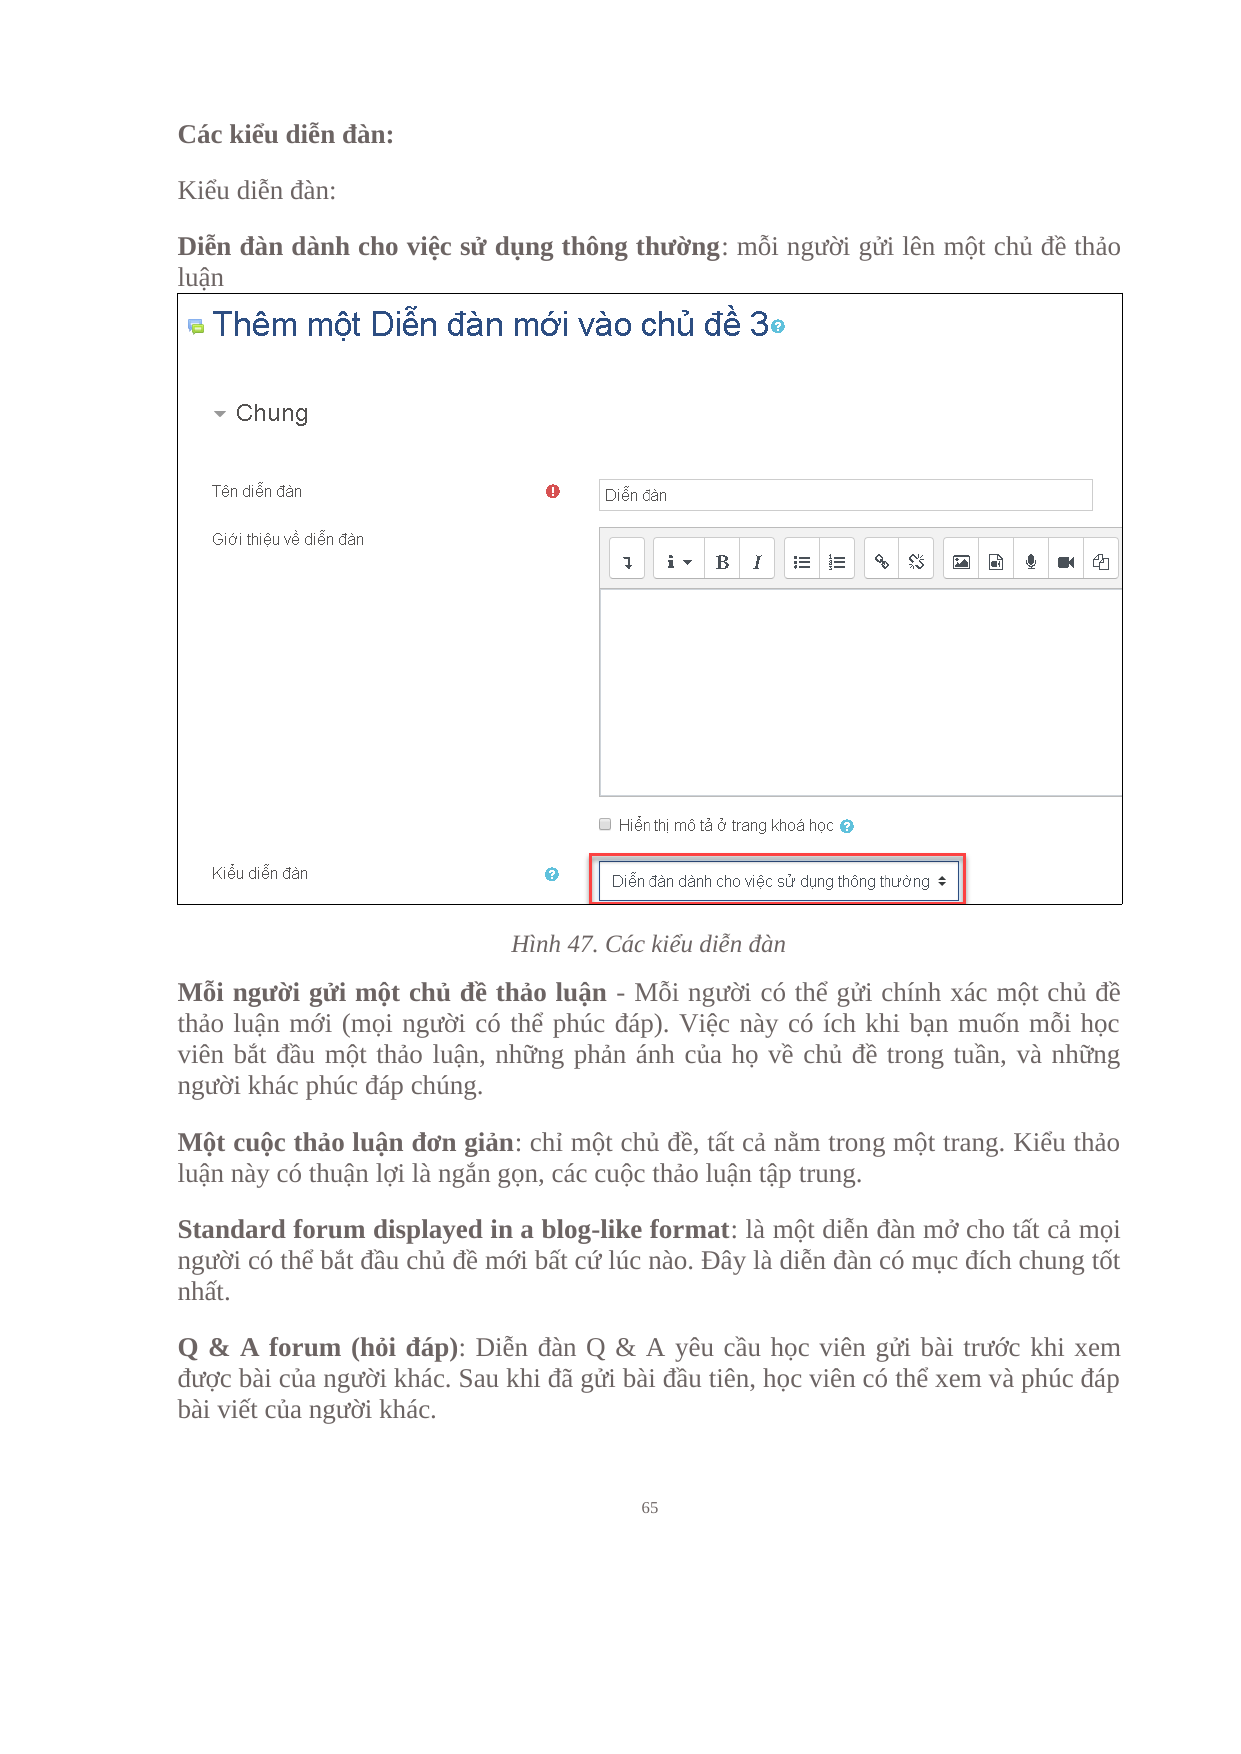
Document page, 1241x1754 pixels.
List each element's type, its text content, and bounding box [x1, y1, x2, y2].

text Standard forum displayed in a blog-like format: là một diễn đàn mở cho tất cả mọi người có thể bắt đầu chủ đề mới bất cứ lúc nào. Đây là diễn đàn có mục đích chung tốt nhất. [177, 1213, 1122, 1306]
text Q & A forum (hỏi đáp): Diễn đàn Q & A yêu cầu học viên gửi bài trước khi xem được bài của người khác. Sau khi đã gửi bài đầu tiên, học viên có thể xem và phúc đáp bài viết của người khác. [177, 1331, 1122, 1425]
text Một cuộc thảo luận đơn giản: chỉ một chủ đề, tất cả nằm trong một trang. Kiểu thảo luận này có thuận lợi là ngắn gọn, các cuộc thảo luận tập trung. [177, 1126, 1122, 1188]
text Kiểu diễn đàn: [177, 174, 1122, 205]
text Diễn đàn dành cho việc sử dụng thông thường: mỗi người gửi lên một chủ đề thảo luận [177, 230, 1122, 292]
text Mỗi người gửi một chủ đề thảo luận - Mỗi người có thể gửi chính xác một chủ đề thảo luận mới (mọi người có thể phúc đáp). Việc này có ích khi bạn muốn mỗi học viên bắt đầu một thảo luận, những phản ánh của họ về chủ đề trong tuần, và những người khác phúc đáp chúng. [177, 976, 1122, 1101]
picture [178, 294, 1122, 904]
text Các kiểu diễn đàn: [177, 118, 1122, 149]
